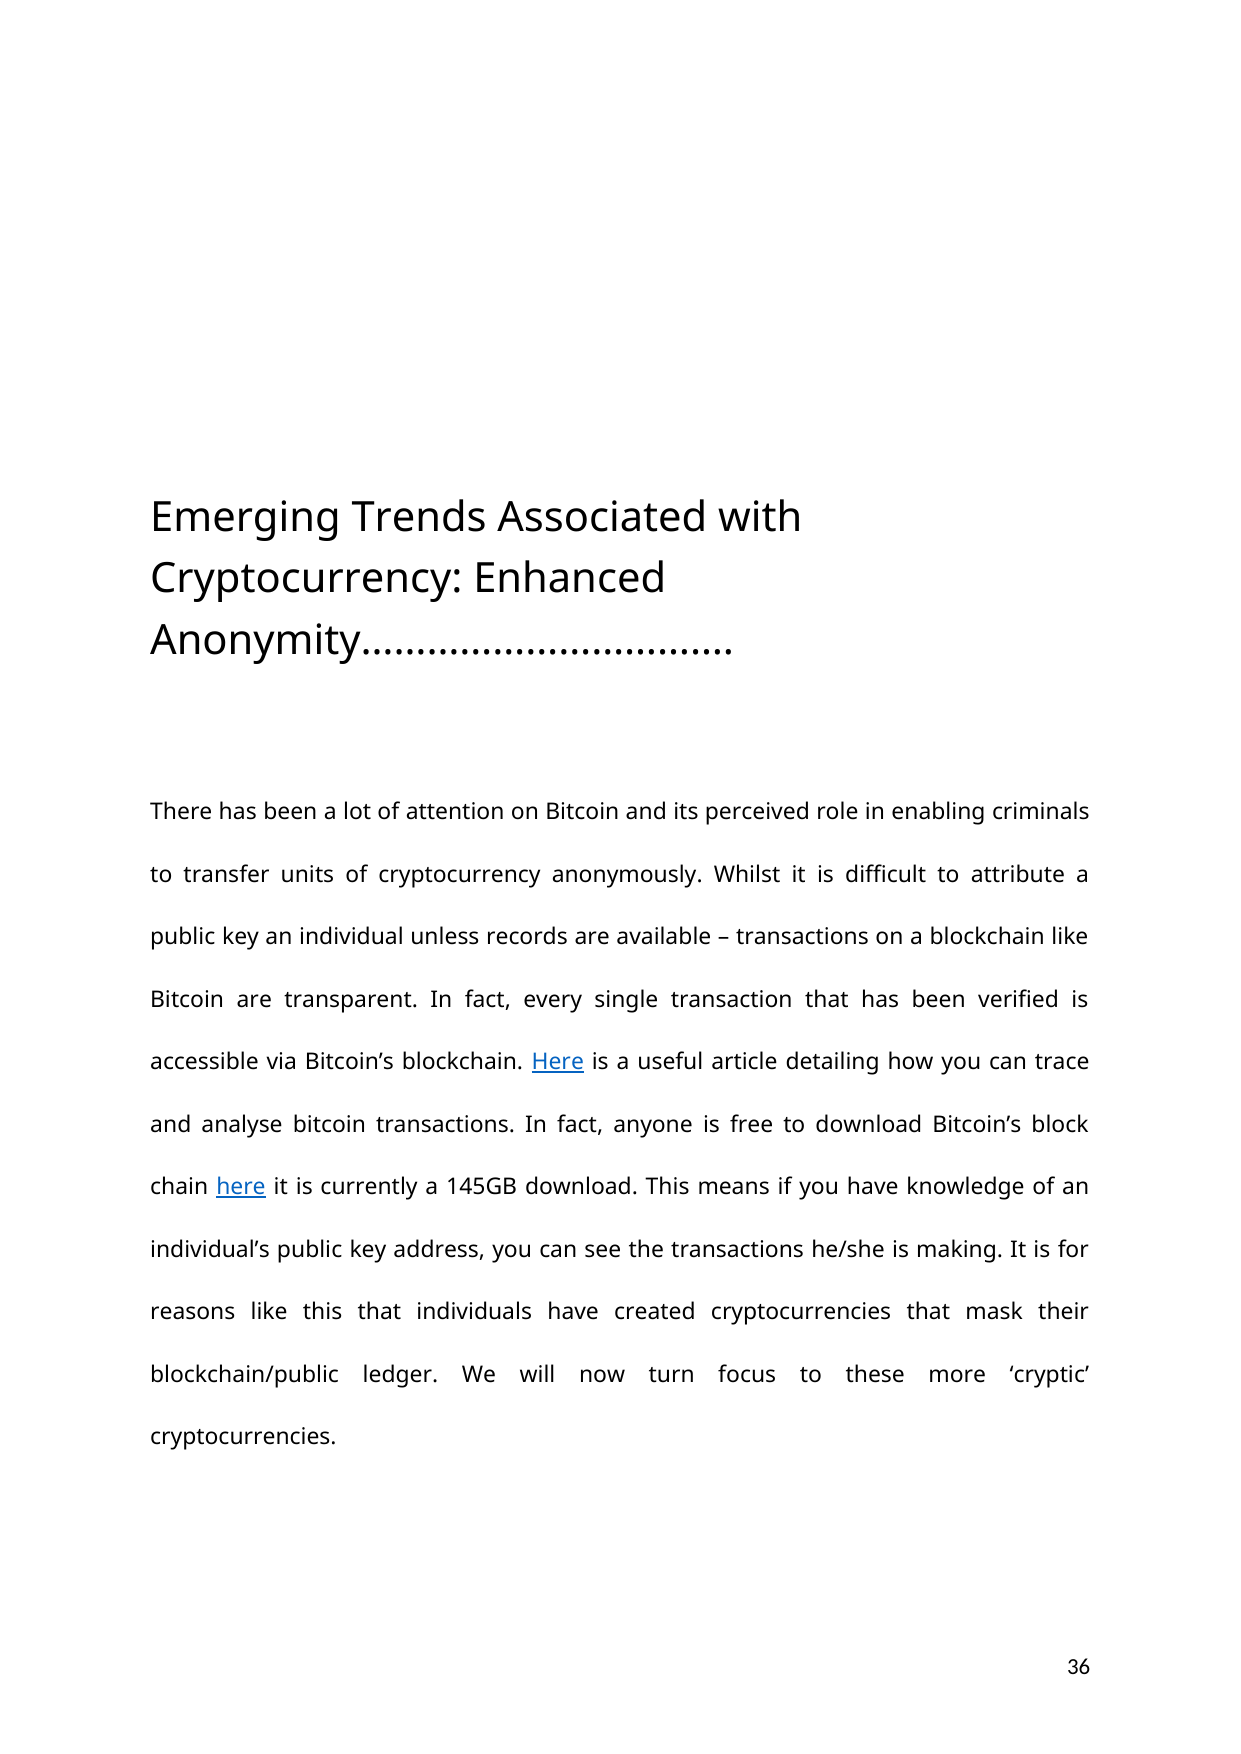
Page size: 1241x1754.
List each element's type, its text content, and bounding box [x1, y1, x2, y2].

text There has been a lot of attention on Bitcoin and its perceived role in enabling criminals to transfer units of cryptocurrency anonymously. Whilst it is difficult to attribute a public key an individual unless records are available – transactions on a blockchain like Bitcoin are transparent. In fact, every single transaction that has been verified is accessible via Bitcoin’s blockchain. Here is a useful article detailing how you can trace and analyse bitcoin transactions. In fact, anyone is free to download Bitcoin’s block chain here it is currently a 145GB download. This means if you have knowledge of an individual’s public key address, you can see the transactions he/she is making. It is for reasons like this that individuals have created cryptocurrencies that mask their blockchain/public ledger. We will now turn focus to these more ‘cryptic’ cryptocurrencies. [150, 795, 1090, 1451]
text Emerging Trends Associated with Cryptocurrency: Enhanced Anonymity……………………………. [150, 487, 1090, 666]
